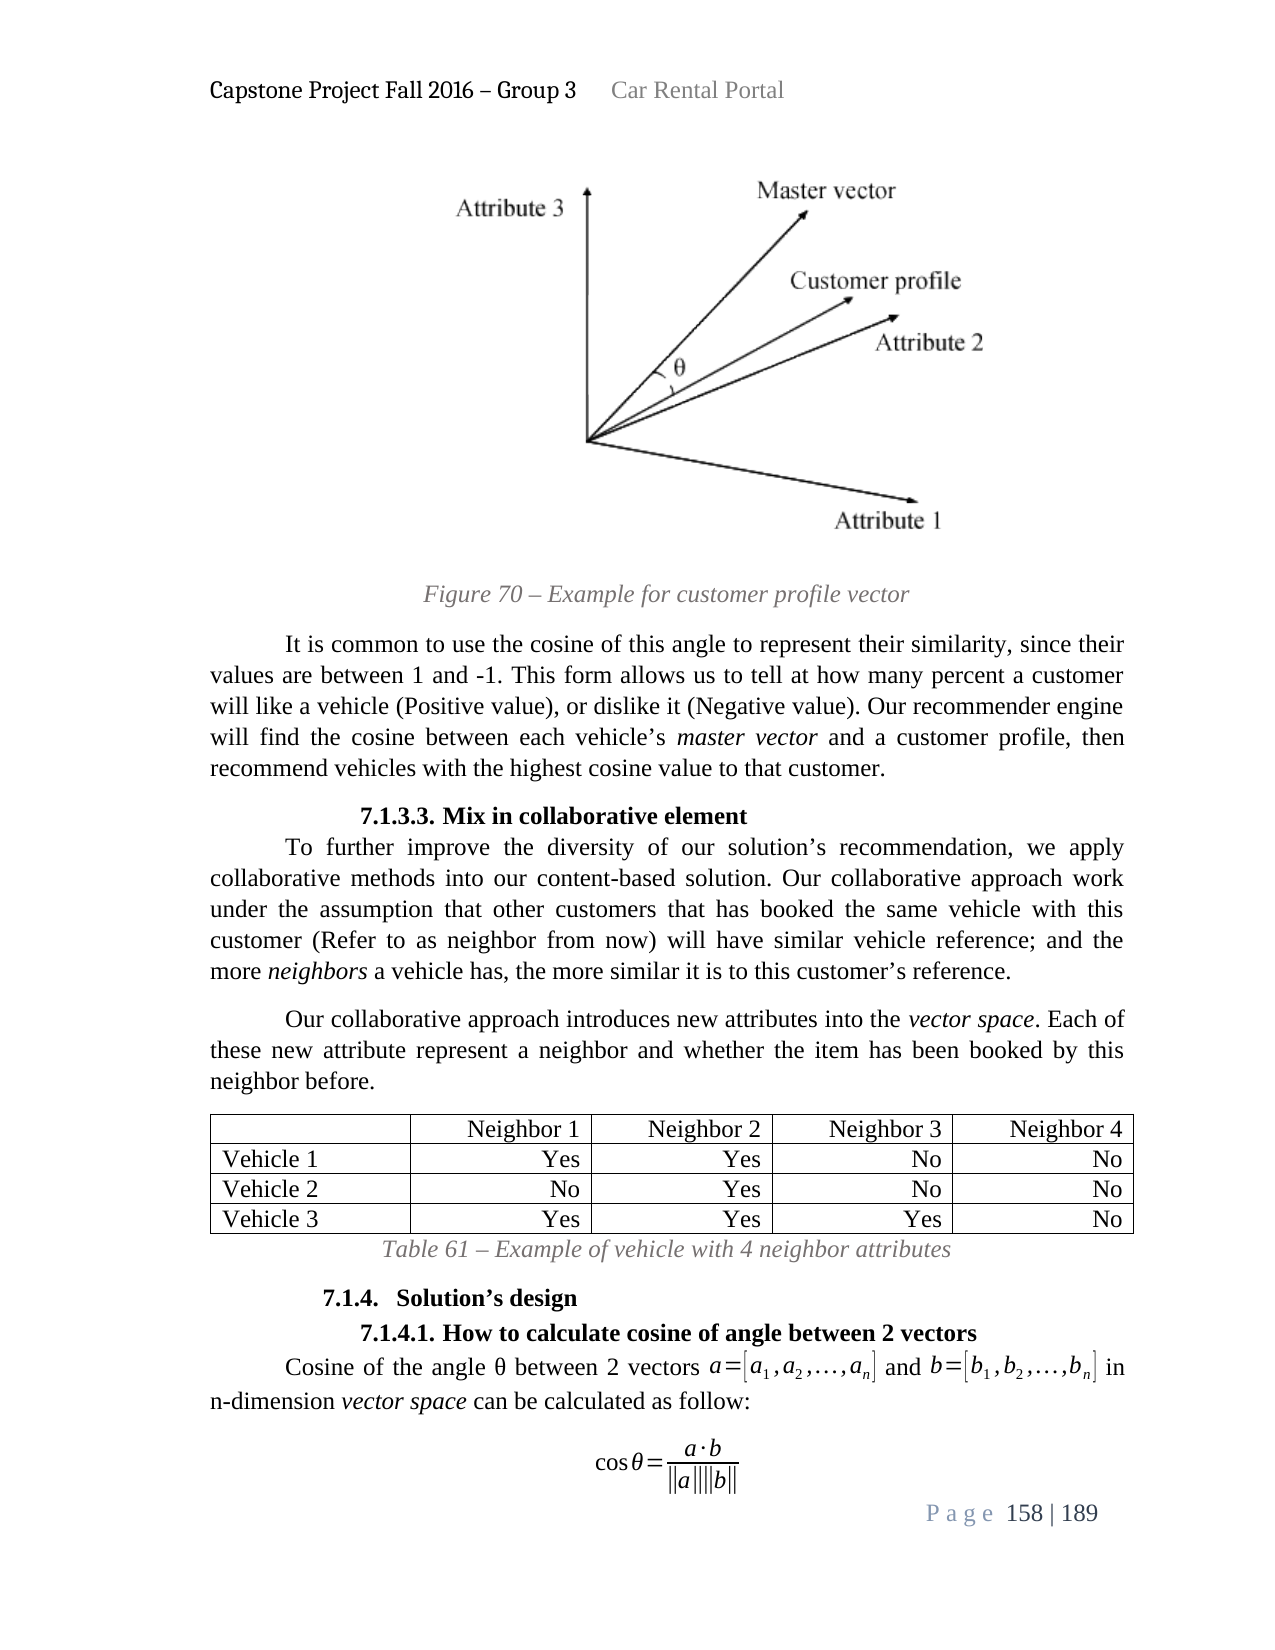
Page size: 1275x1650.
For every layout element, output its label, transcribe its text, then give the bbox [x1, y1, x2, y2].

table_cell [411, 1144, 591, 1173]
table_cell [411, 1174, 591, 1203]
text To further improve the diversity of our solution’s recommendation, we apply collaborative methods into our content-based solution. Our collaborative approach work under the assumption that other customers that has booked the same vehicle with this customer (Refer to as neighbor from now) will have similar vehicle reference; and the more neighbors a vehicle has, the more similar it is to this customer’s reference. [210, 832, 1125, 985]
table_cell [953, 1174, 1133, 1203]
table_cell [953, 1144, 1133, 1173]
text It is common to use the cosine of this angle to represent their similarity, since their values are between 1 and -1. This form allows us to tell at how many percent a customer will like a vehicle (Positive value), or dislike it (Negative value). Our recommender engine will find the cosine between each vehicle’s master vector and a customer profile, then recommend vehicles with the highest cosine value to that customer. [210, 629, 1125, 782]
subtitle Mix in collaborative element [360, 801, 1125, 829]
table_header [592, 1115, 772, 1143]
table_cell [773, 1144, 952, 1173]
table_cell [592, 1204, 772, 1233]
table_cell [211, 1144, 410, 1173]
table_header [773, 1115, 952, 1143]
text Cosine of the angle θ between 2 vectors and in n-dimension vector space can be calculated as follow: [210, 1349, 1125, 1415]
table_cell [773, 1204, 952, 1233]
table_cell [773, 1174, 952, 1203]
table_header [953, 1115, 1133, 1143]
text Figure 70 – Example for customer profile vector [210, 579, 1125, 608]
subtitle How to calculate cosine of angle between 2 vectors [360, 1318, 1125, 1347]
text Table 61 – Example of vehicle with 4 neighbor attributes [210, 1234, 1125, 1262]
picture [427, 162, 983, 561]
subtitle Solution’s design [322, 1283, 1125, 1312]
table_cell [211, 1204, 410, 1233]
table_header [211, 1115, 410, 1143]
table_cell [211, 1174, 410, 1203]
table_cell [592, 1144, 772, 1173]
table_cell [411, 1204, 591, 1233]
text Our collaborative approach introduces new attributes into the vector space. Each of these new attribute represent a neighbor and whether the item has been booked by this neighbor before. [210, 1004, 1125, 1094]
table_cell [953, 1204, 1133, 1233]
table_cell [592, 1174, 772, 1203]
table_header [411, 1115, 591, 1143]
